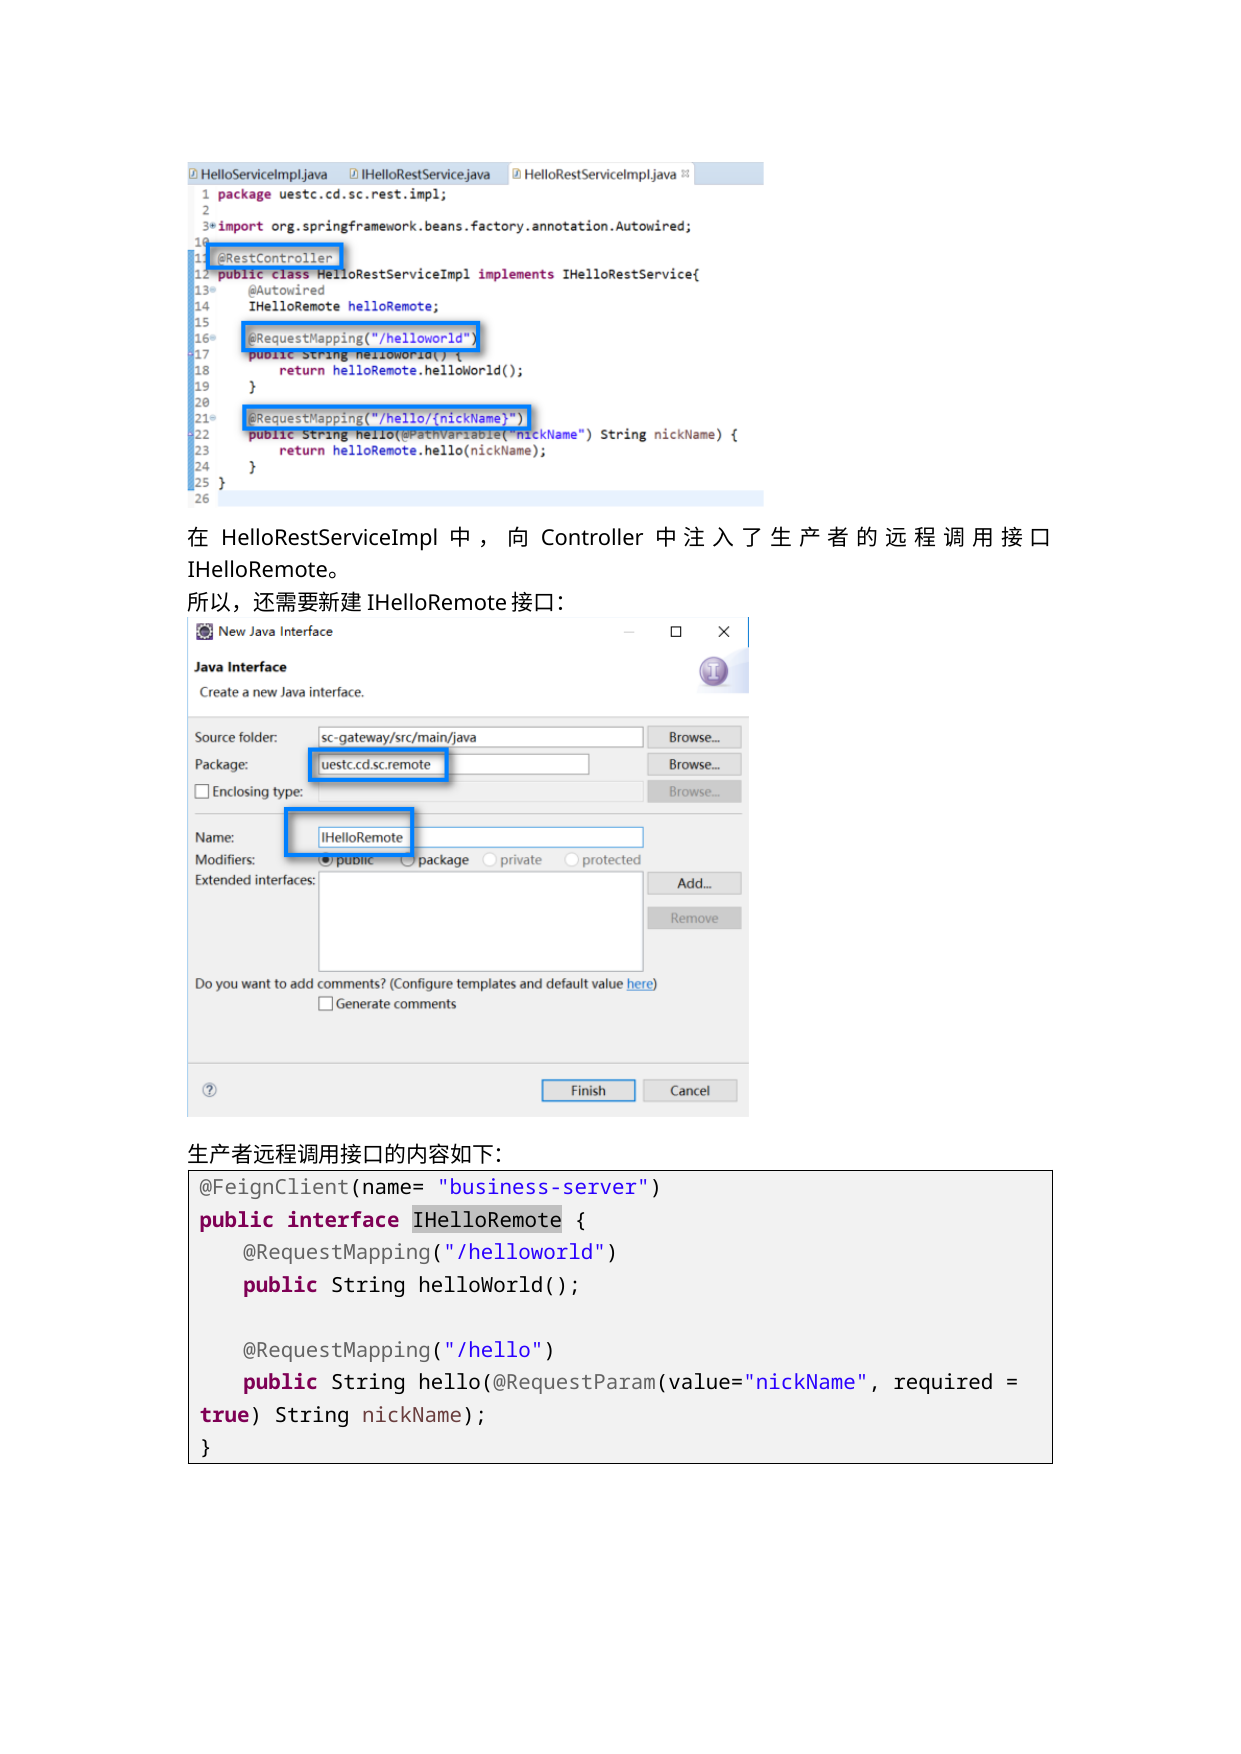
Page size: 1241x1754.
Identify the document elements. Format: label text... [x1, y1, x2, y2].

text 所以，还需要新建IHelloRemote接口： [187, 584, 1053, 617]
text 在HelloRestServiceImpl中，向Controller中注入了生产者的远程调用接口IHelloRemote。 [187, 519, 1053, 584]
picture [187, 617, 749, 1117]
table_header @FeignClient(name= "business-server") public interface IHelloRemote { @RequestMapping("/helloworld") public String helloWorld(); @RequestMapping("/hello") public String hello(@RequestParam(value="nickName", required = true) String nickName); } [189, 1171, 1052, 1463]
text 生产者远程调用接口的内容如下： [187, 1137, 1053, 1169]
picture [187, 162, 764, 508]
